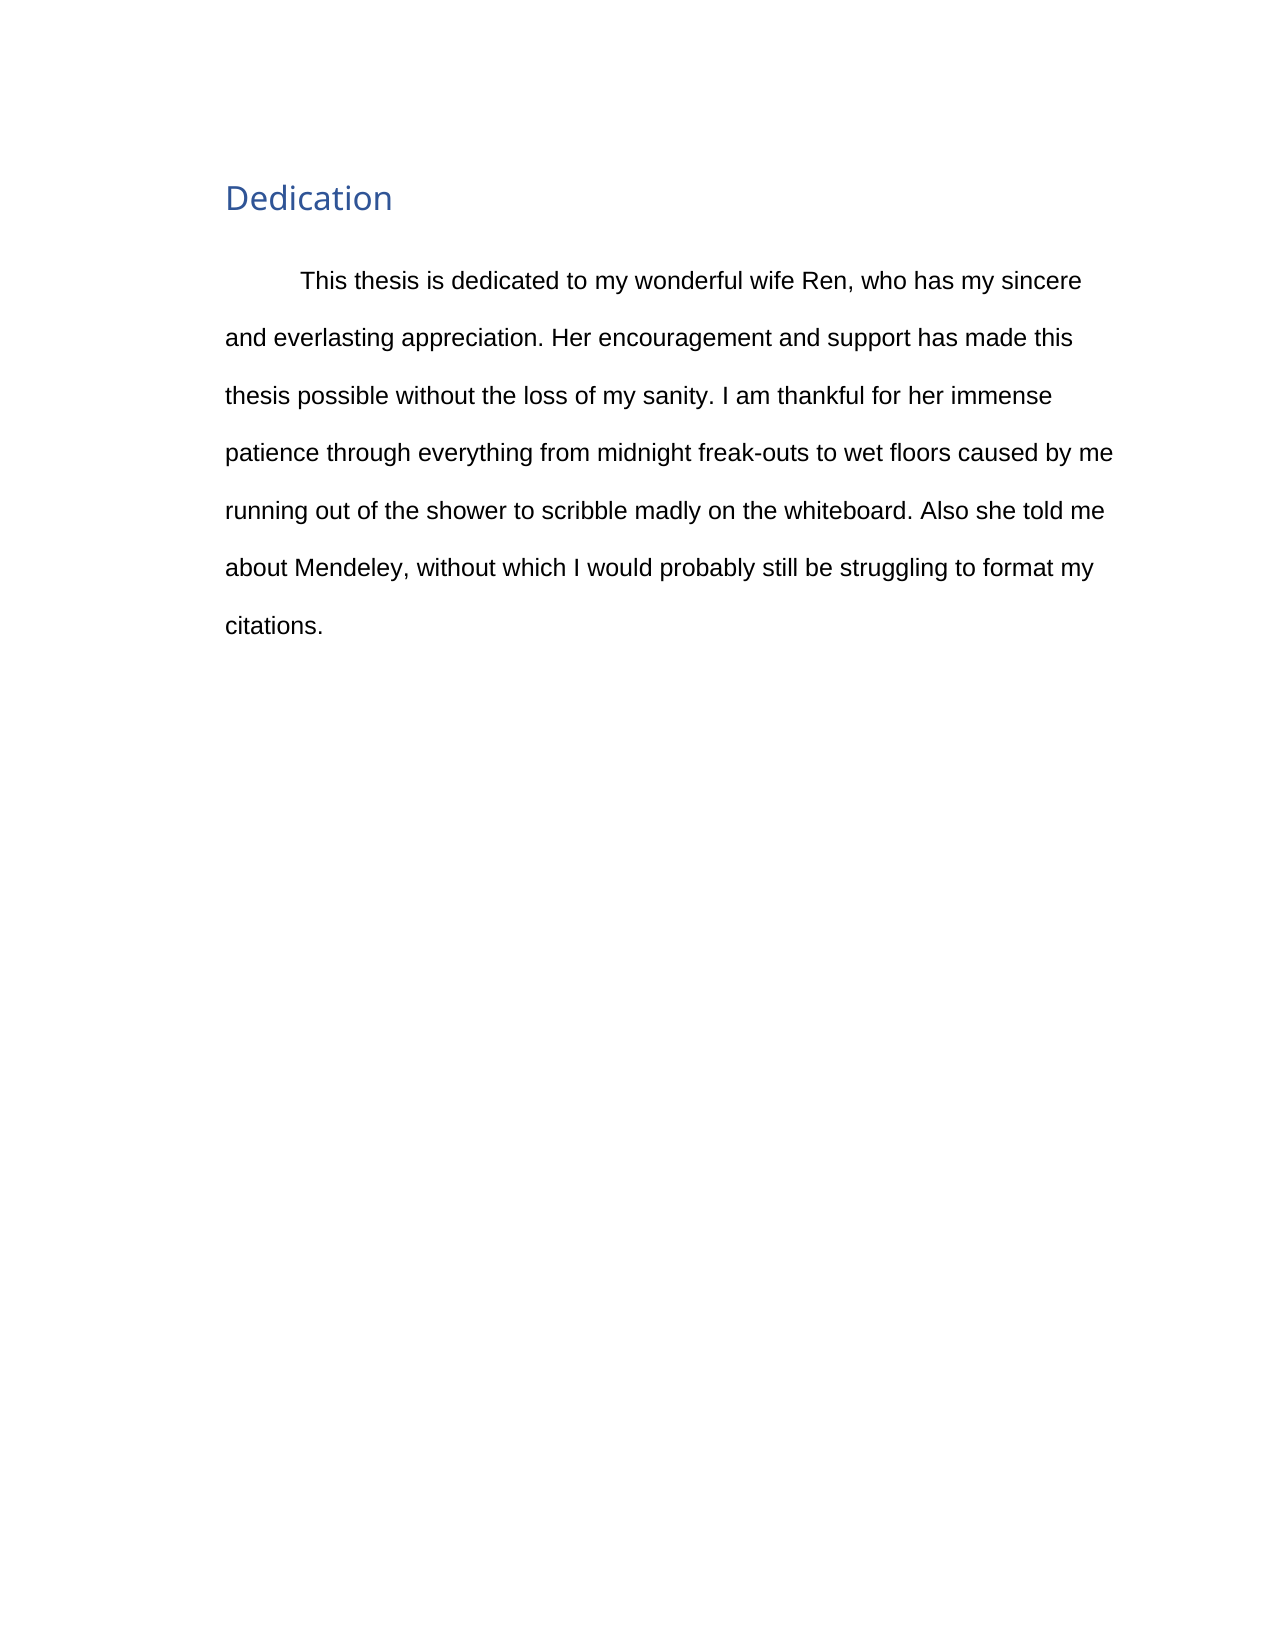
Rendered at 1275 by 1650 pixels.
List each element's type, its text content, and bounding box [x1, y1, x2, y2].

text This thesis is dedicated to my wonderful wife Ren, who has my sincere and everlasting appreciation. Her encouragement and support has made this thesis possible without the loss of my sanity. I am thankful for her immense patience through everything from midnight freak-outs to wet floors caused by me running out of the shower to scribble madly on the whiteboard. Also she told me about Mendeley, without which I would probably still be struggling to format my citations. [225, 266, 1125, 639]
text Dedication [225, 175, 1125, 220]
